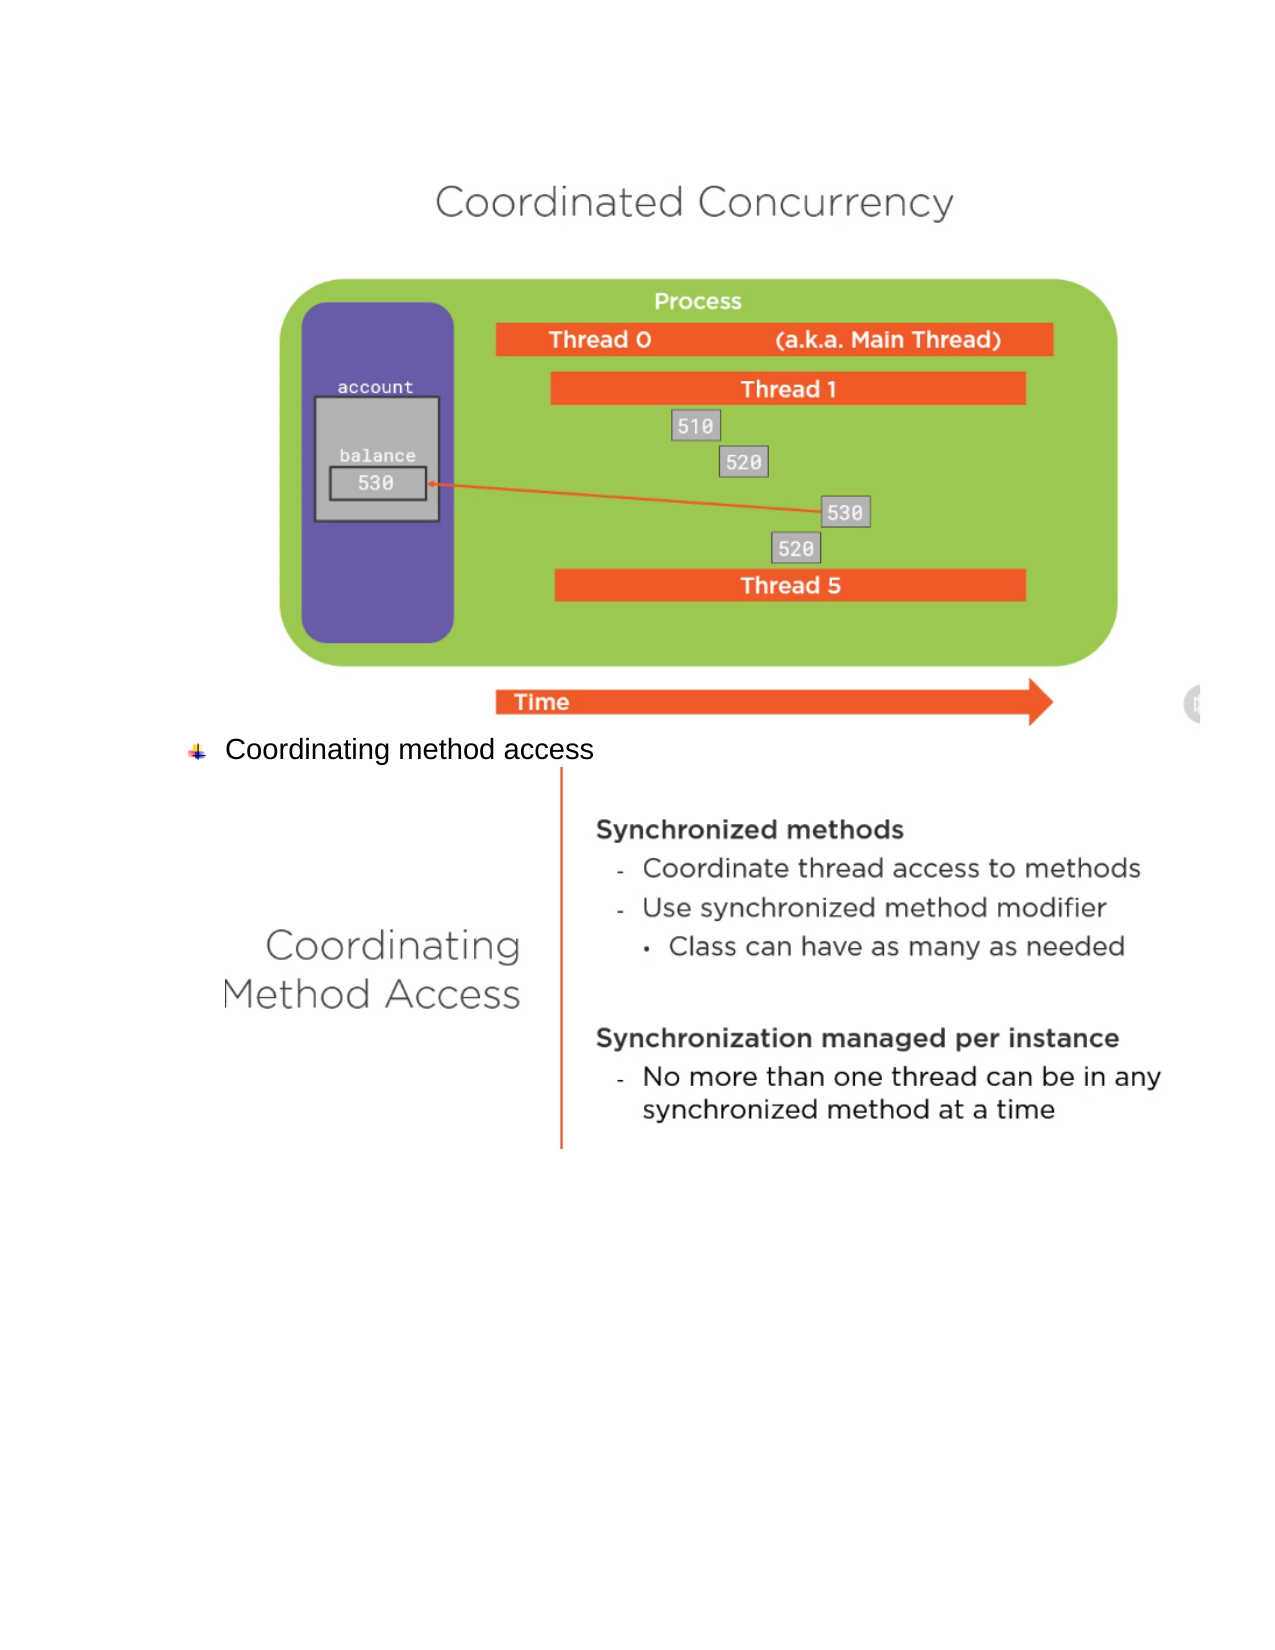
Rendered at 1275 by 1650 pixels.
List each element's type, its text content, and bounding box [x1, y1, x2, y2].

picture [225, 767, 1200, 1149]
picture [225, 150, 1200, 729]
picture [188, 742, 206, 760]
list Coordinating method access [187, 732, 1125, 765]
